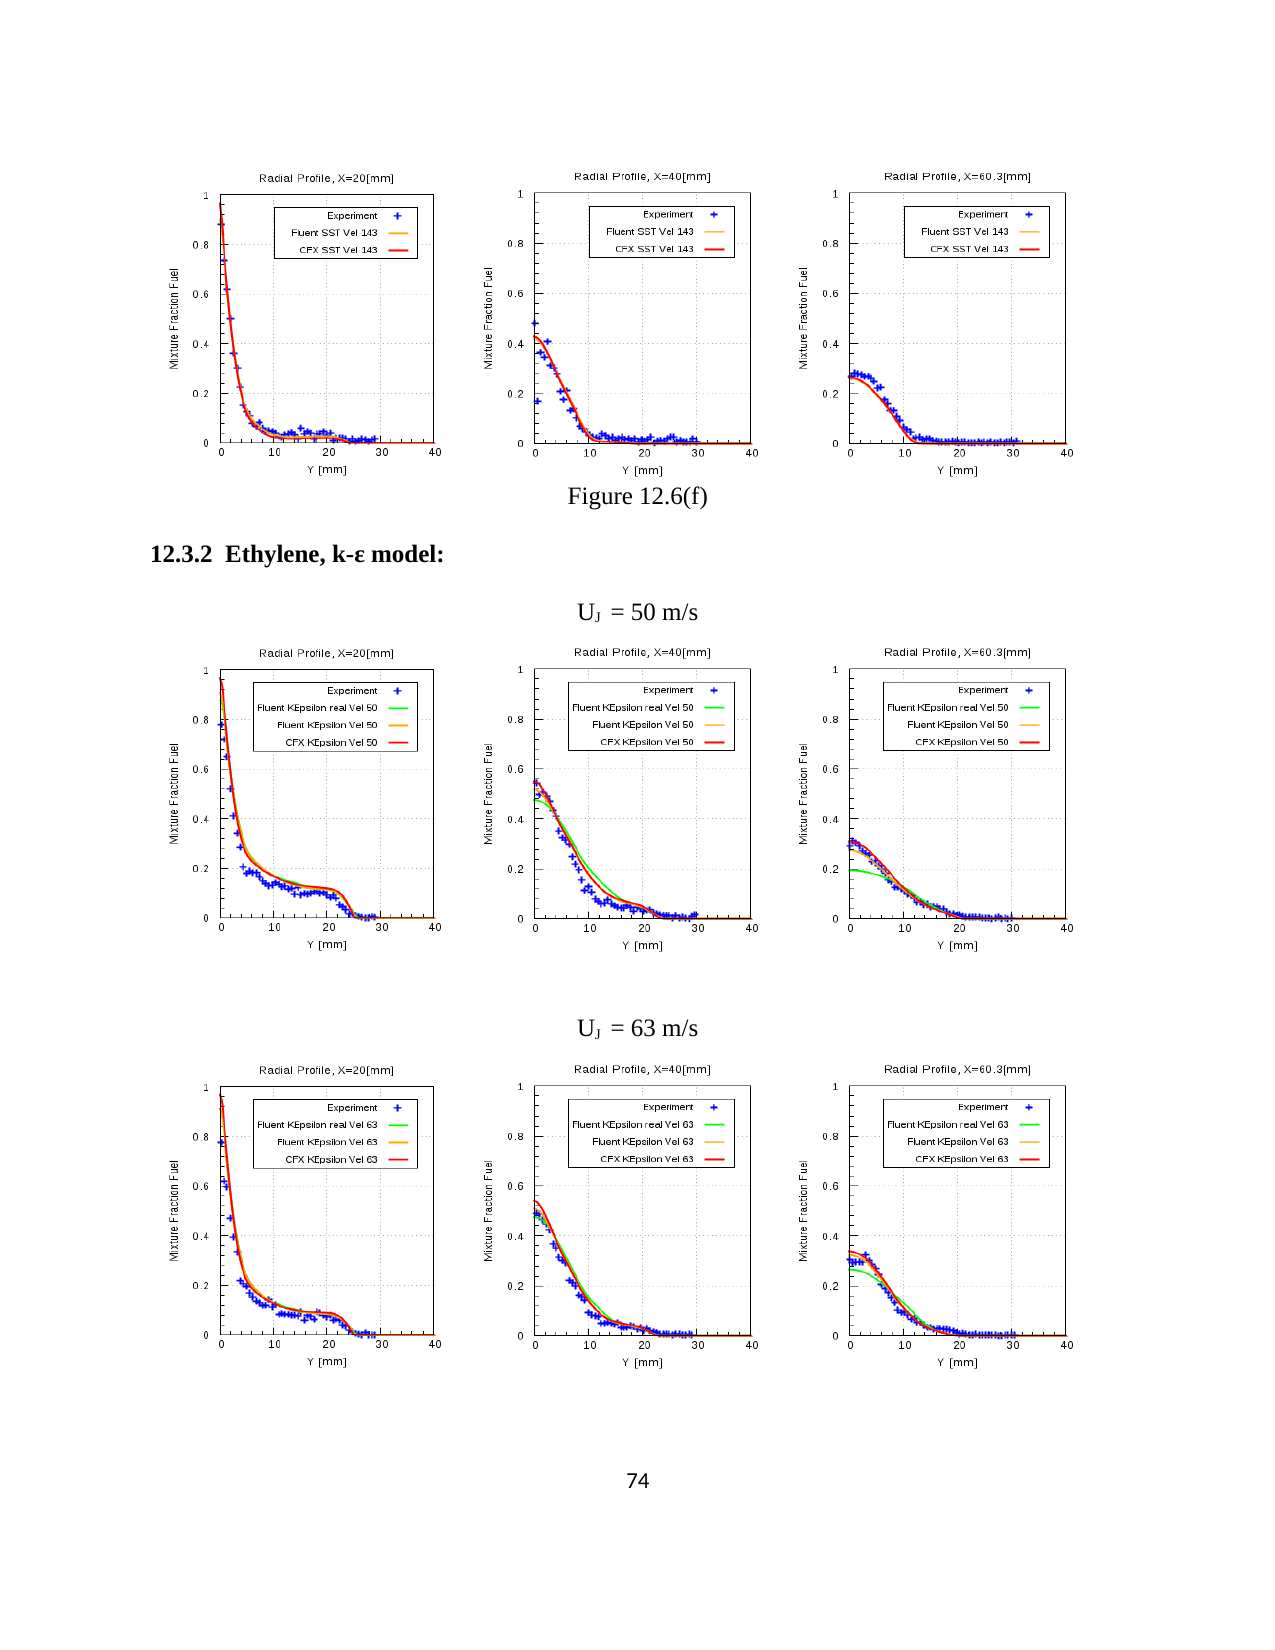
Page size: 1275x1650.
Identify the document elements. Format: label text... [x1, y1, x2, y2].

picture [152, 627, 463, 954]
picture [152, 152, 463, 479]
text UJ = 63 m/s [150, 1013, 1125, 1042]
picture [465, 150, 1095, 481]
text UJ = 50 m/s [150, 597, 1125, 625]
picture [152, 1044, 463, 1372]
picture [465, 1042, 1095, 1373]
subtitle Ethylene, k-ε model: [150, 539, 1125, 567]
picture [465, 625, 1095, 956]
text Figure 12.6(f) [150, 481, 1125, 509]
